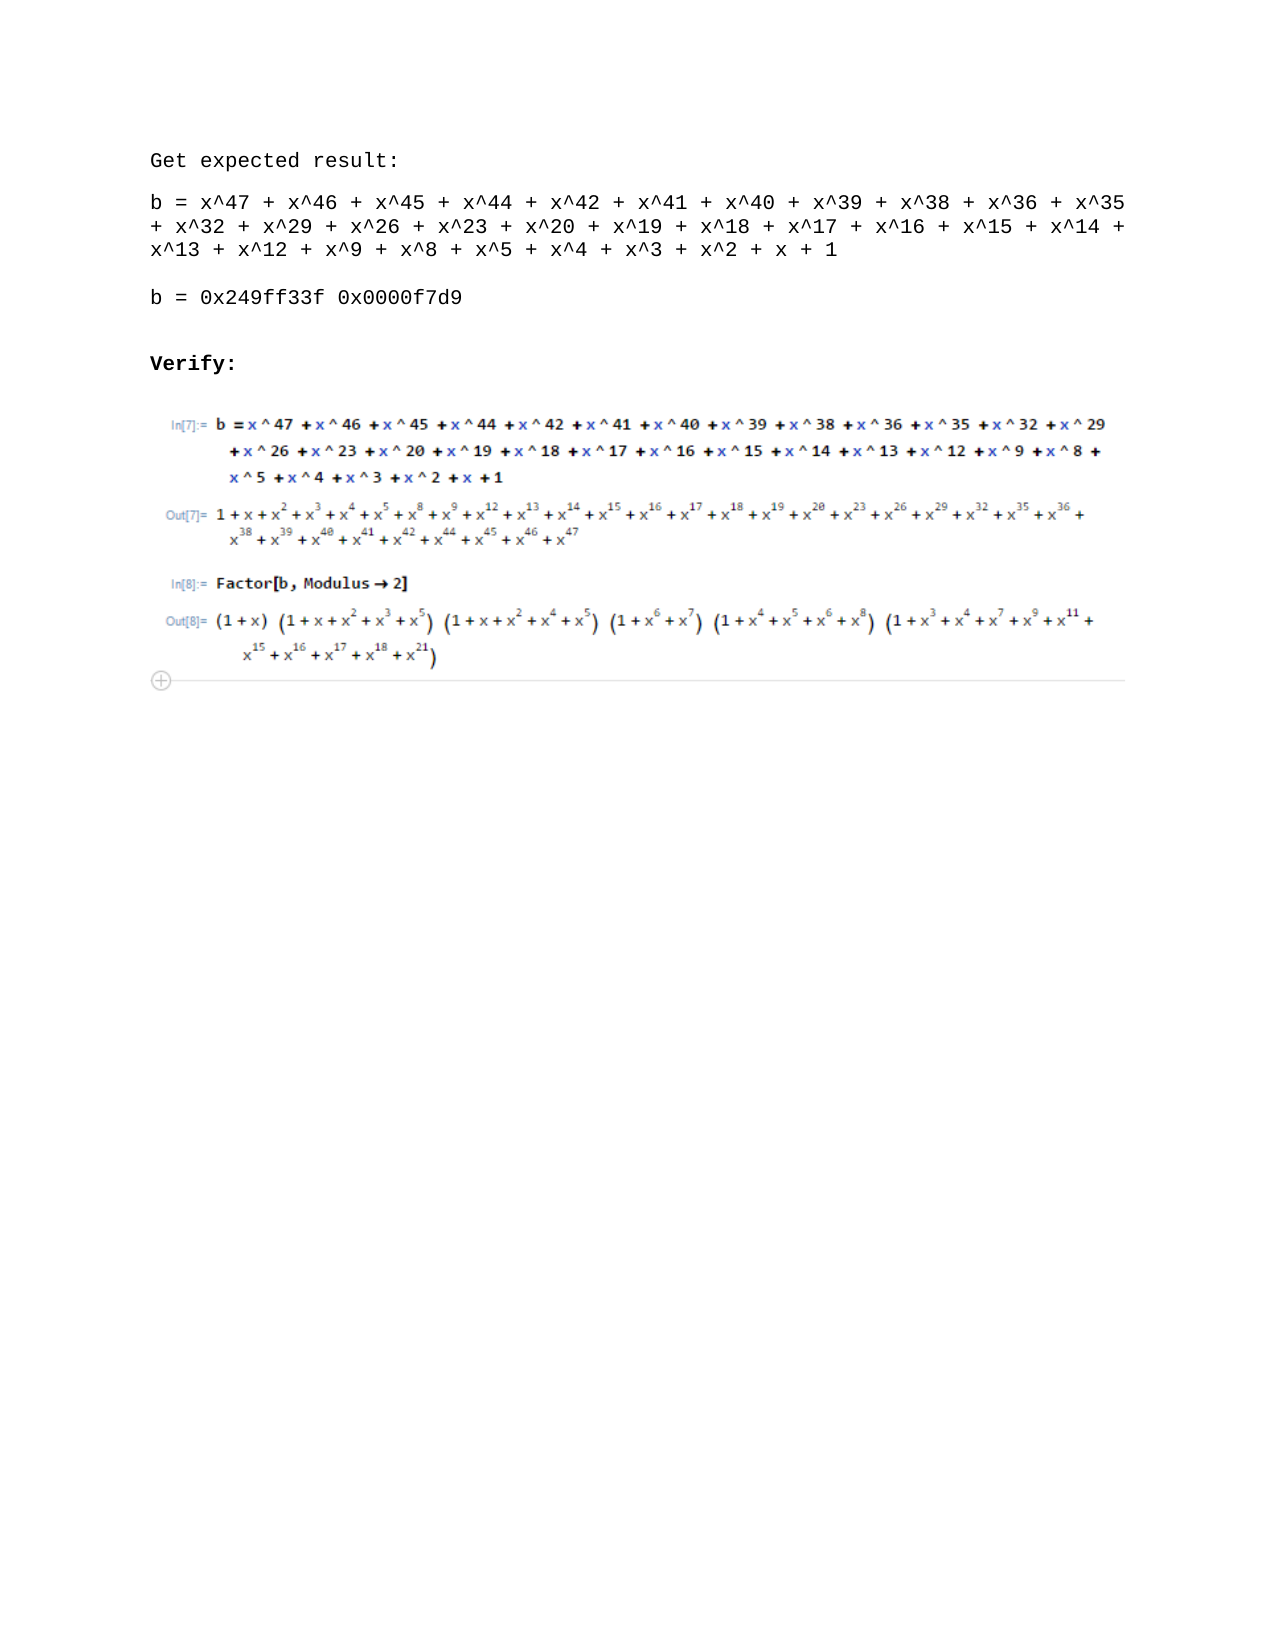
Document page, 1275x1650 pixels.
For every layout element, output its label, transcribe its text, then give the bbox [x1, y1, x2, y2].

text b = 0x249ff33f 0x0000f7d9 [150, 287, 1125, 310]
picture [150, 394, 1125, 745]
text Verify: [150, 353, 1125, 376]
text Get expected result: [150, 150, 1125, 174]
text b = x^47 + x^46 + x^45 + x^44 + x^42 + x^41 + x^40 + x^39 + x^38 + x^36 + x^35 + x^32 + x^29 + x^26 + x^23 + x^20 + x^19 + x^18 + x^17 + x^16 + x^15 + x^14 + x^13 + x^12 + x^9 + x^8 + x^5 + x^4 + x^3 + x^2 + x + 1 [150, 192, 1125, 263]
